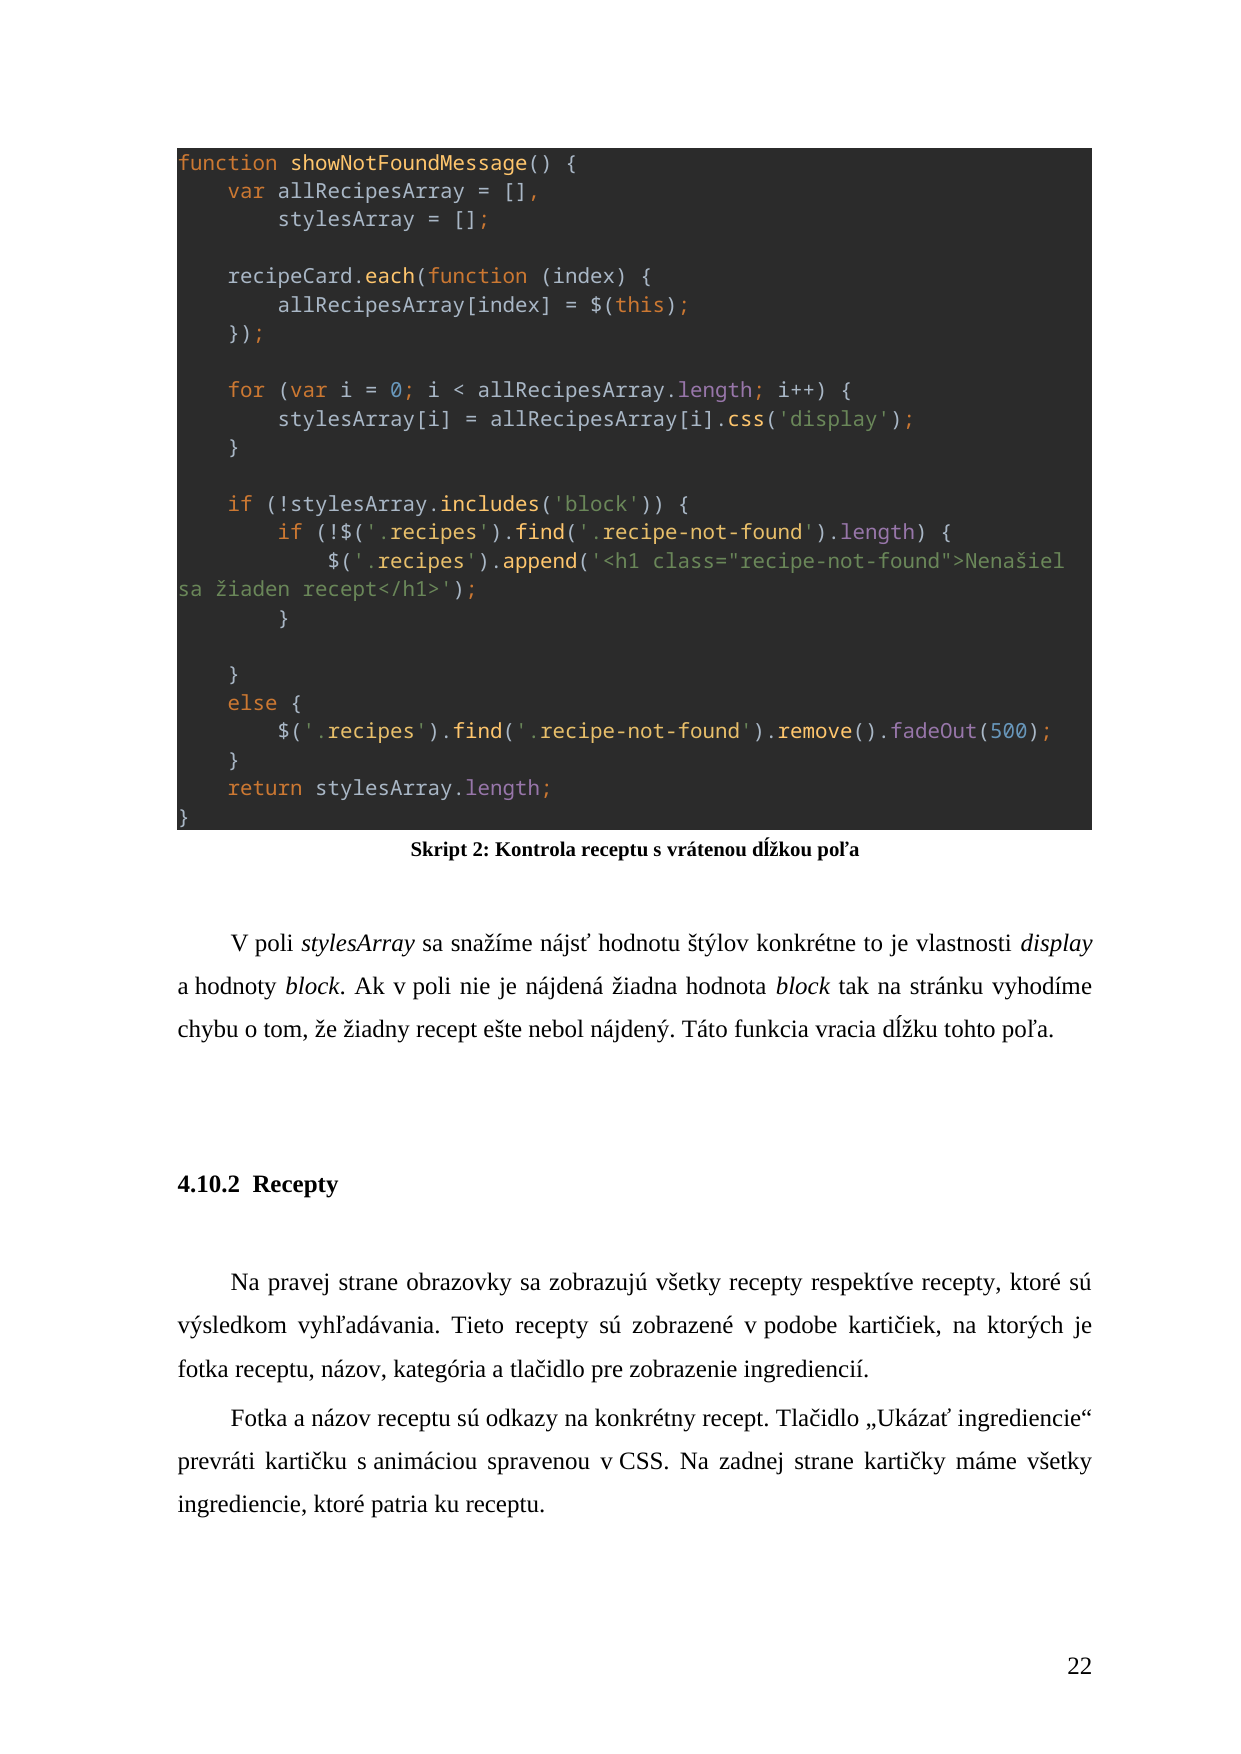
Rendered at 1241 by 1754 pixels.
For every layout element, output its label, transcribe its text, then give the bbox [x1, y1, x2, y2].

text function showNotFoundMessage() { var allRecipesArray = [], stylesArray = []; recipeCard.each(function (index) { allRecipesArray[index] = $(this); }); for (var i = 0; i < allRecipesArray.length; i++) { stylesArray[i] = allRecipesArray[i].css('display'); } if (!stylesArray.includes('block')) { if (!$('.recipes').find('.recipe-not-found').length) { $('.recipes').append('<h1 class="recipe-not-found">Nenašiel sa žiaden recept</h1>'); } } else { $('.recipes').find('.recipe-not-found').remove().fadeOut(500); } return stylesArray.length; } [177, 148, 1092, 830]
text Fotka a názov receptu sú odkazy na konkrétny recept. Tlačidlo „Ukázať ingrediencie“ prevráti kartičku s animáciou spravenou v CSS. Na zadnej strane kartičky máme všetky ingrediencie, ktoré patria ku receptu. [177, 1403, 1092, 1518]
text Na pravej strane obrazovky sa zobrazujú všetky recepty respektíve recepty, ktoré sú výsledkom vyhľadávania. Tieto recepty sú zobrazené v podobe kartičiek, na ktorých je fotka receptu, názov, kategória a tlačidlo pre zobrazenie ingrediencií. [177, 1267, 1092, 1382]
text V poli stylesArray sa snažíme nájsť hodnotu štýlov konkrétne to je vlastnosti display a hodnoty block. Ak v poli nie je nájdená žiadna hodnota block tak na stránku vyhodíme chybu o tom, že žiadny recept ešte nebol nájdený. Táto funkcia vracia dĺžku tohto poľa. [177, 928, 1092, 1043]
text Skript 2: Kontrola receptu s vrátenou dĺžkou poľa [177, 836, 1092, 861]
list Recepty [177, 1169, 1092, 1197]
